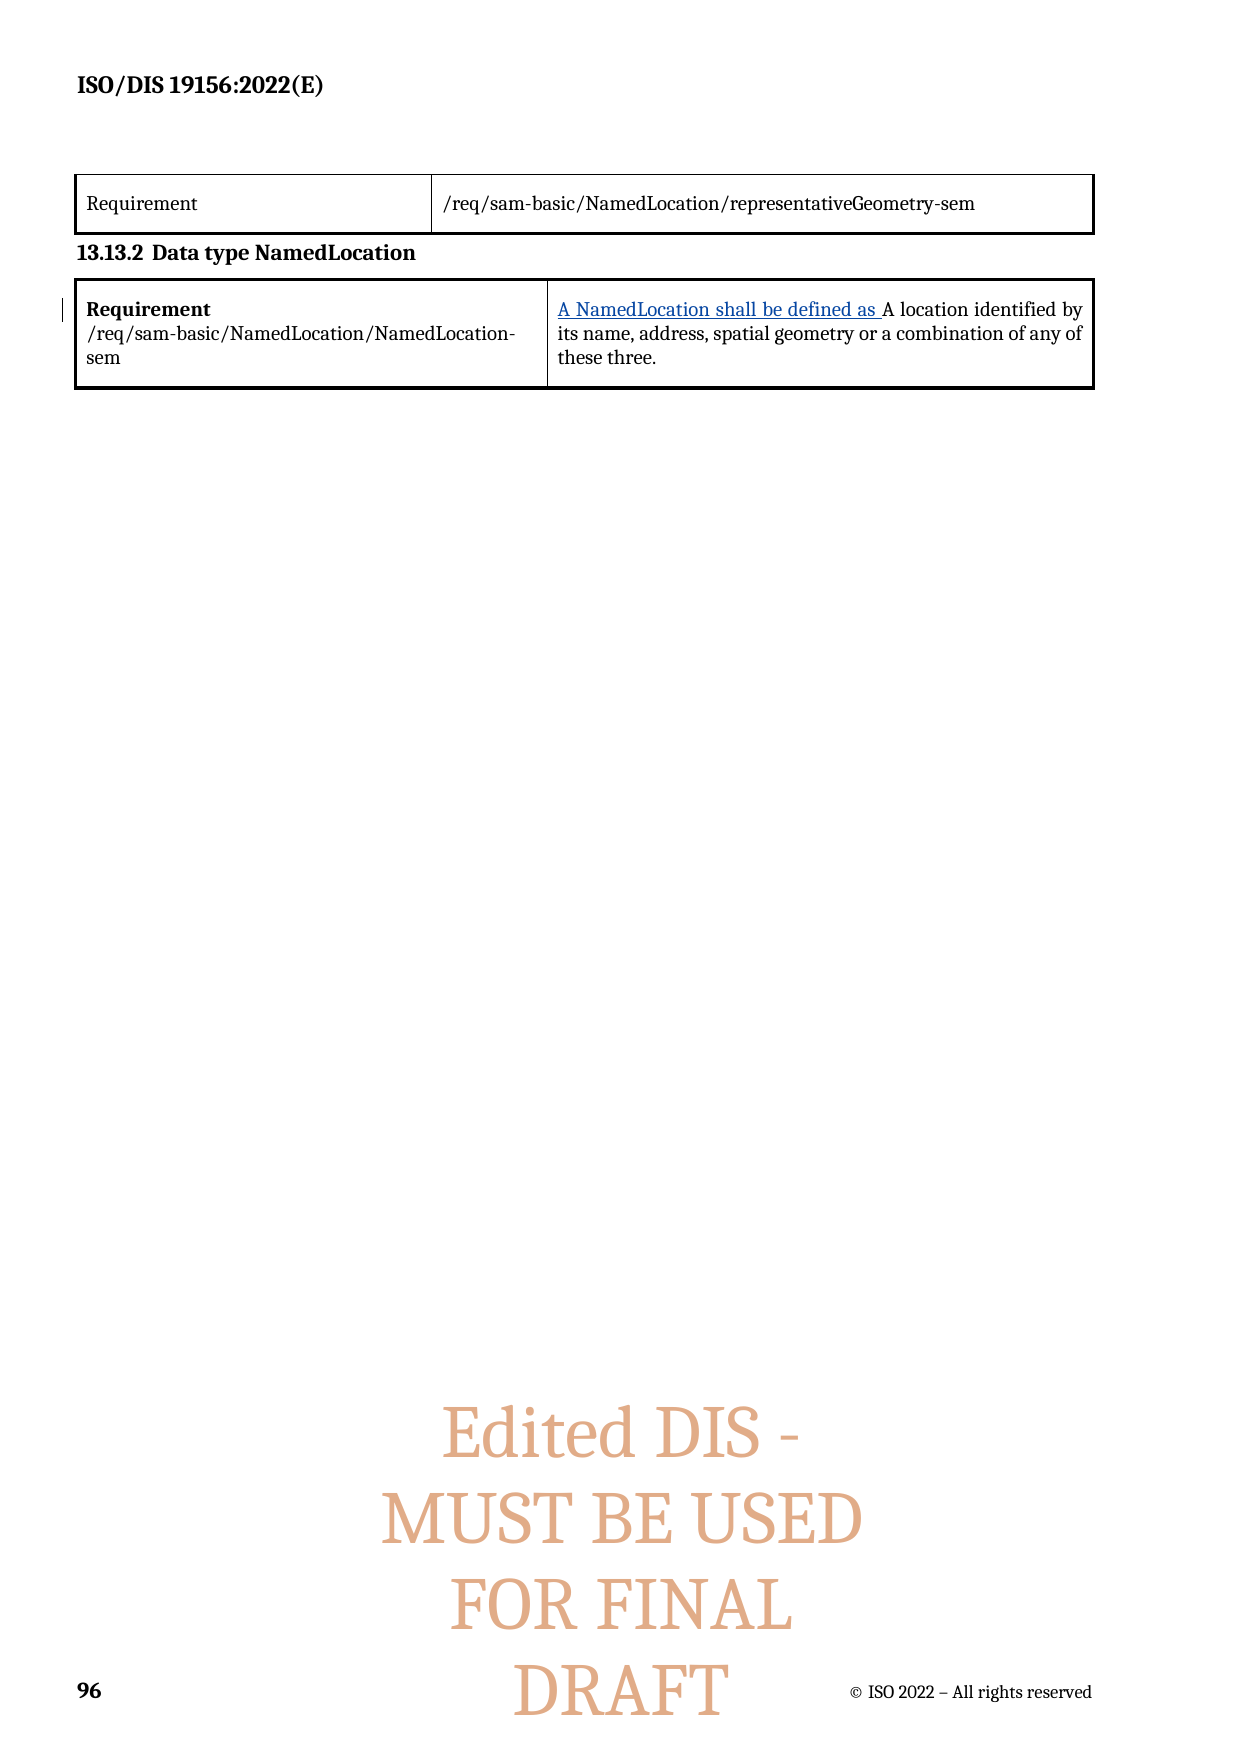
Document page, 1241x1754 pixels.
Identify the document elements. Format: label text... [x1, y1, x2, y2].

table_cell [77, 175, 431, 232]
subtitle Data type NamedLocation [77, 242, 1092, 266]
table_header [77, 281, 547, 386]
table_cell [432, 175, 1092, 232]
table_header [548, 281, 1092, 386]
